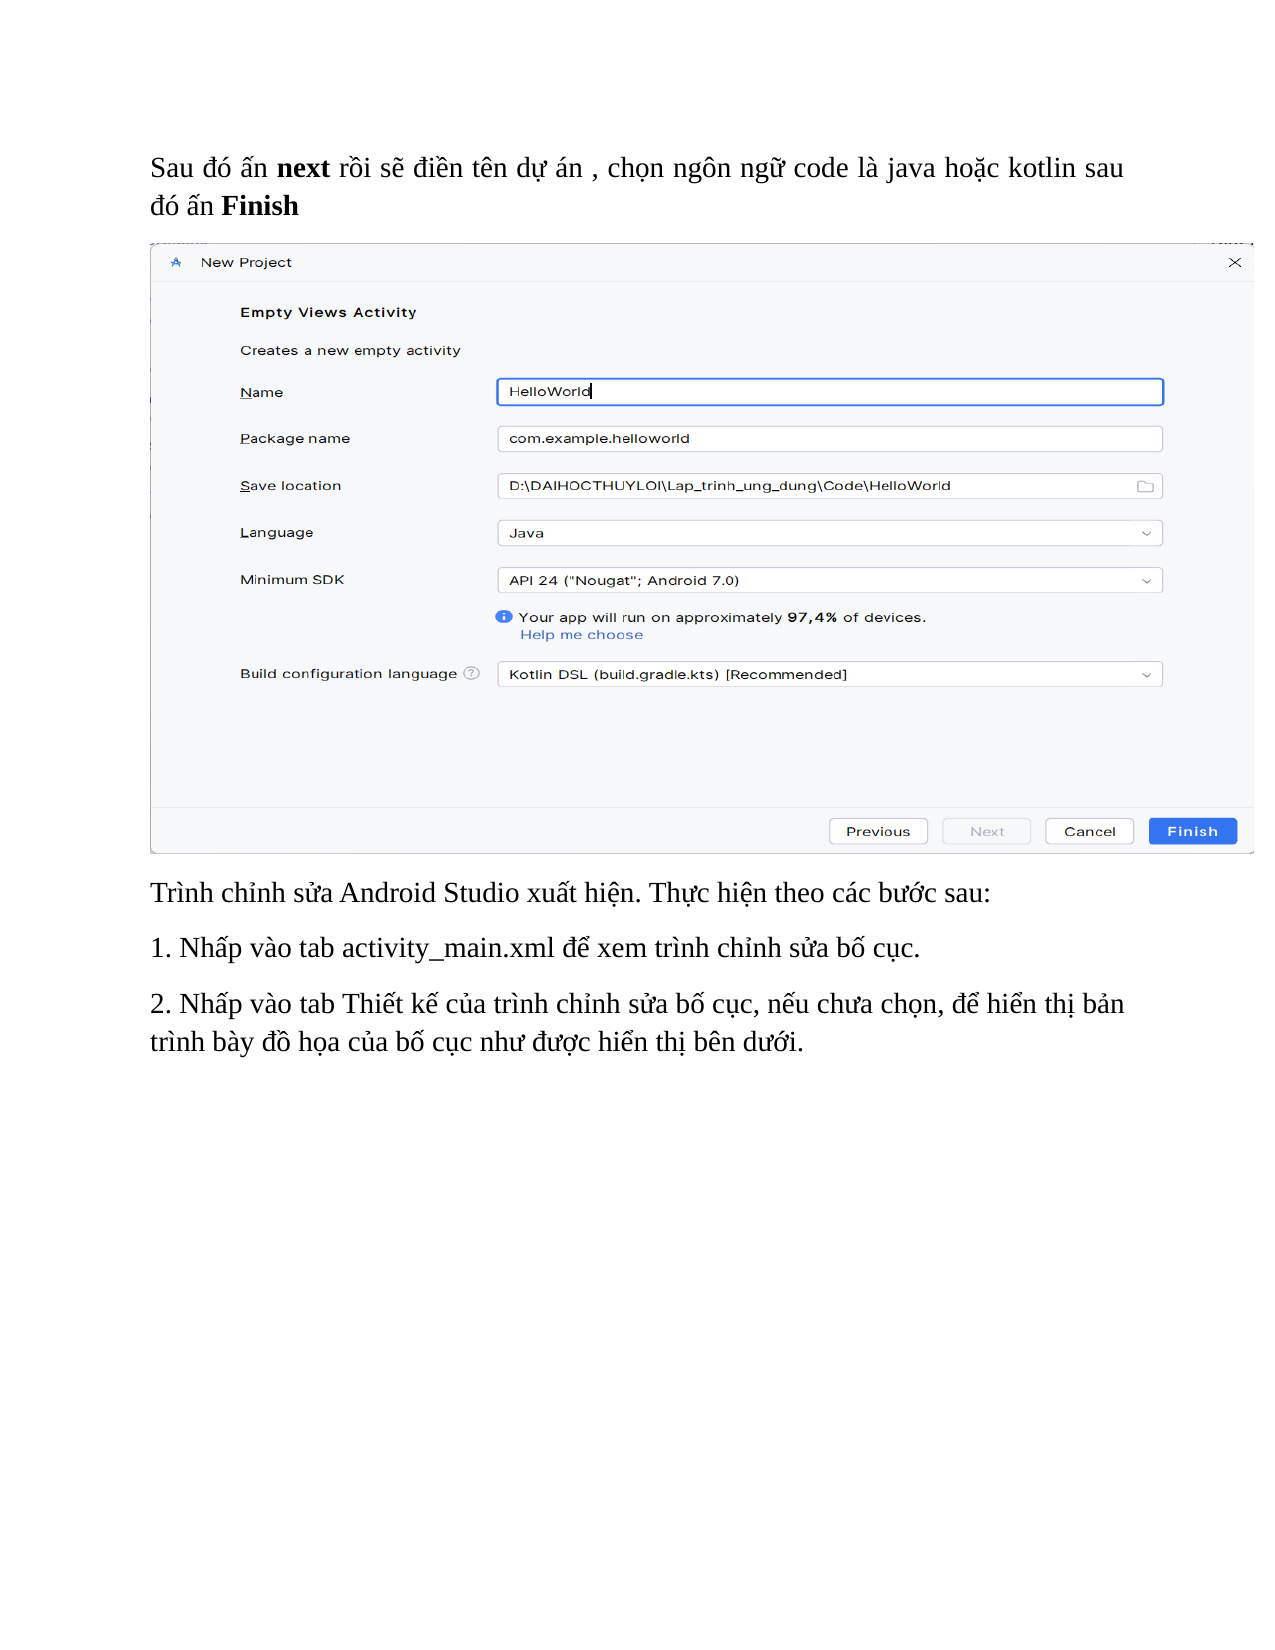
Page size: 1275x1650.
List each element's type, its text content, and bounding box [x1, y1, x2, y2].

text 2. Nhấp vào tab Thiết kế của trình chỉnh sửa bố cục, nếu chưa chọn, để hiển thị bản trình bày đồ họa của bố cục như được hiển thị bên dưới. [150, 986, 1125, 1058]
text Sau đó ấn next rồi sẽ điền tên dự án , chọn ngôn ngữ code là java hoặc kotlin sau đó ấn Finish [150, 150, 1125, 222]
text 1. Nhấp vào tab activity_main.xml để xem trình chỉnh sửa bố cục. [150, 931, 1125, 964]
text Trình chỉnh sửa Android Studio xuất hiện. Thực hiện theo các bước sau: [150, 875, 1125, 909]
picture [150, 243, 1255, 854]
